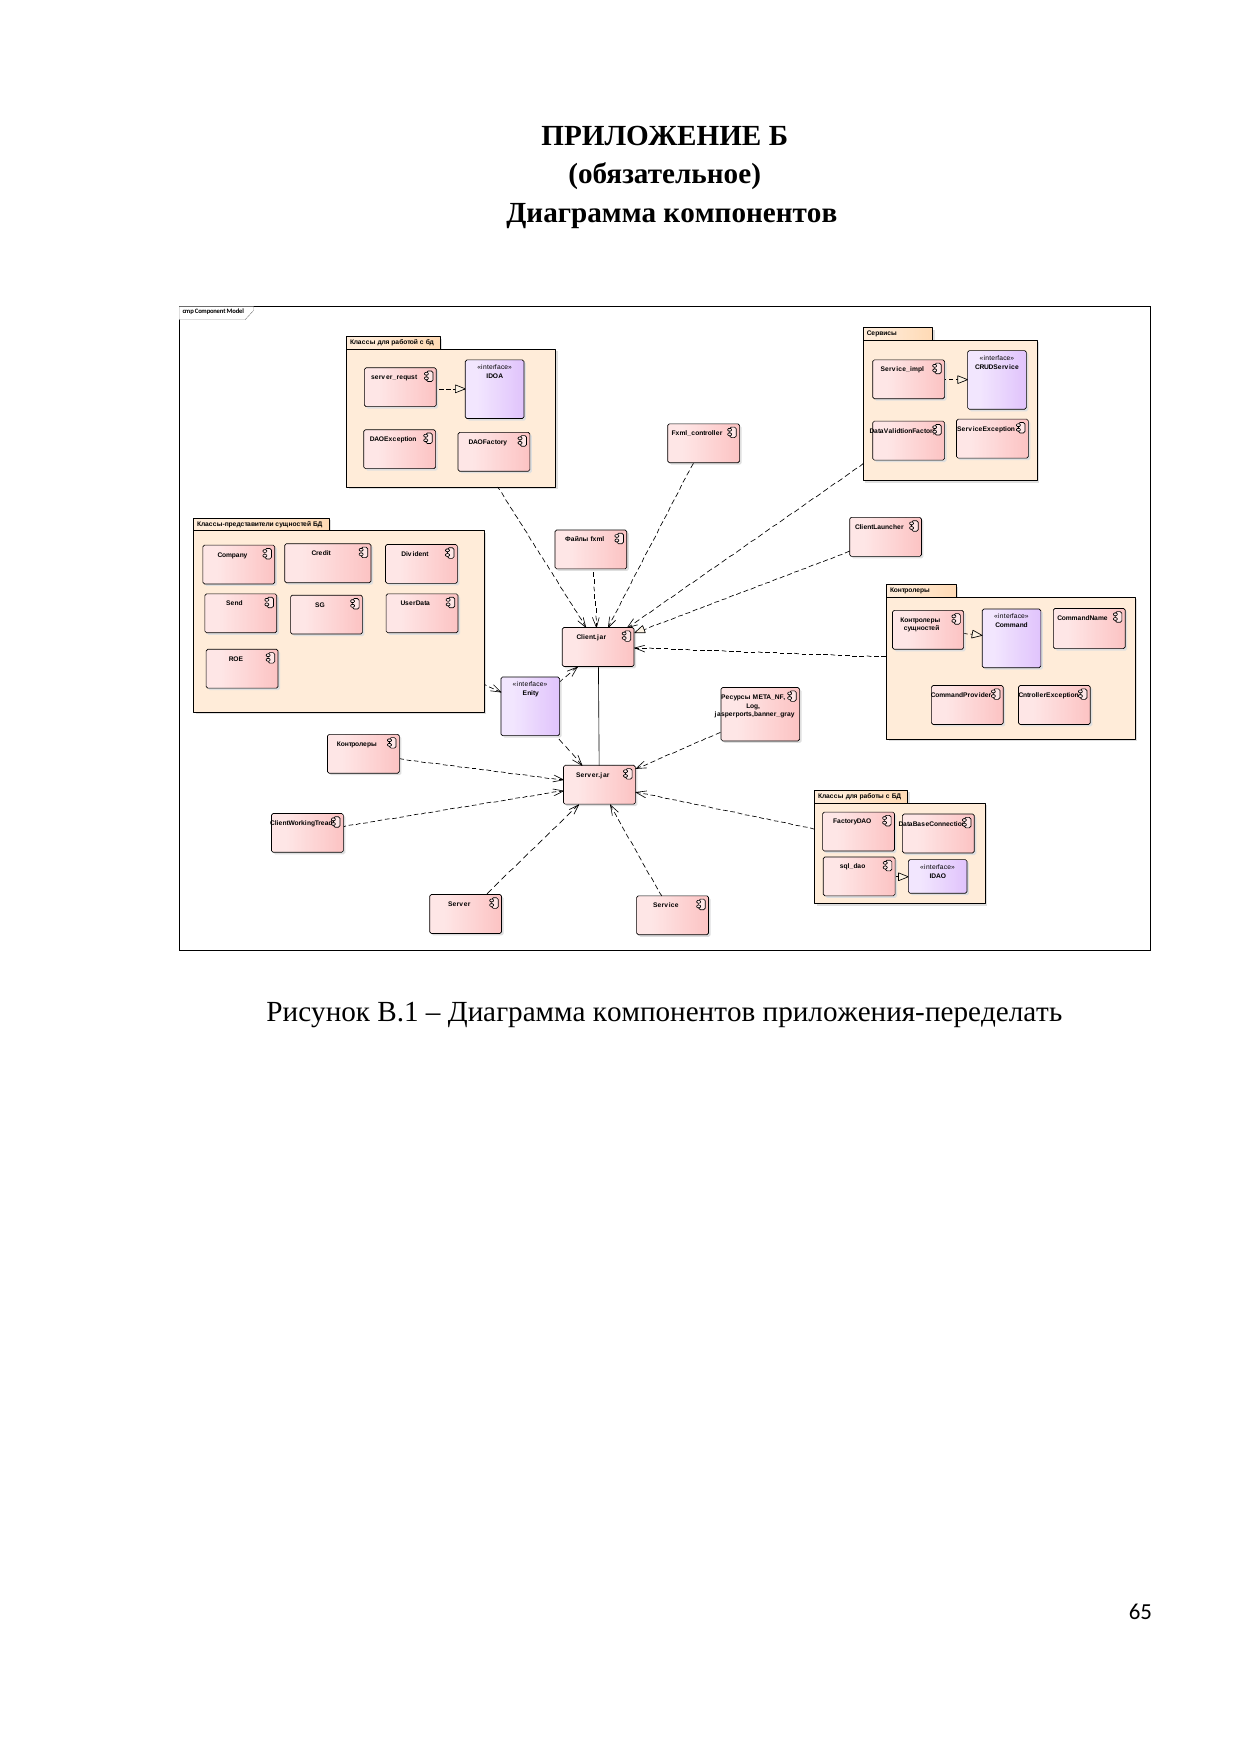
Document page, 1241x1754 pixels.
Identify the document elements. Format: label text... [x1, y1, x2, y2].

text Диаграмма компонентов [177, 195, 1152, 229]
text Рисунок В.1 – Диаграмма компонентов приложения-переделать [177, 994, 1152, 1028]
text (обязательное) [177, 157, 1152, 190]
text ПРИЛОЖЕНИЕ Б [177, 118, 1152, 152]
